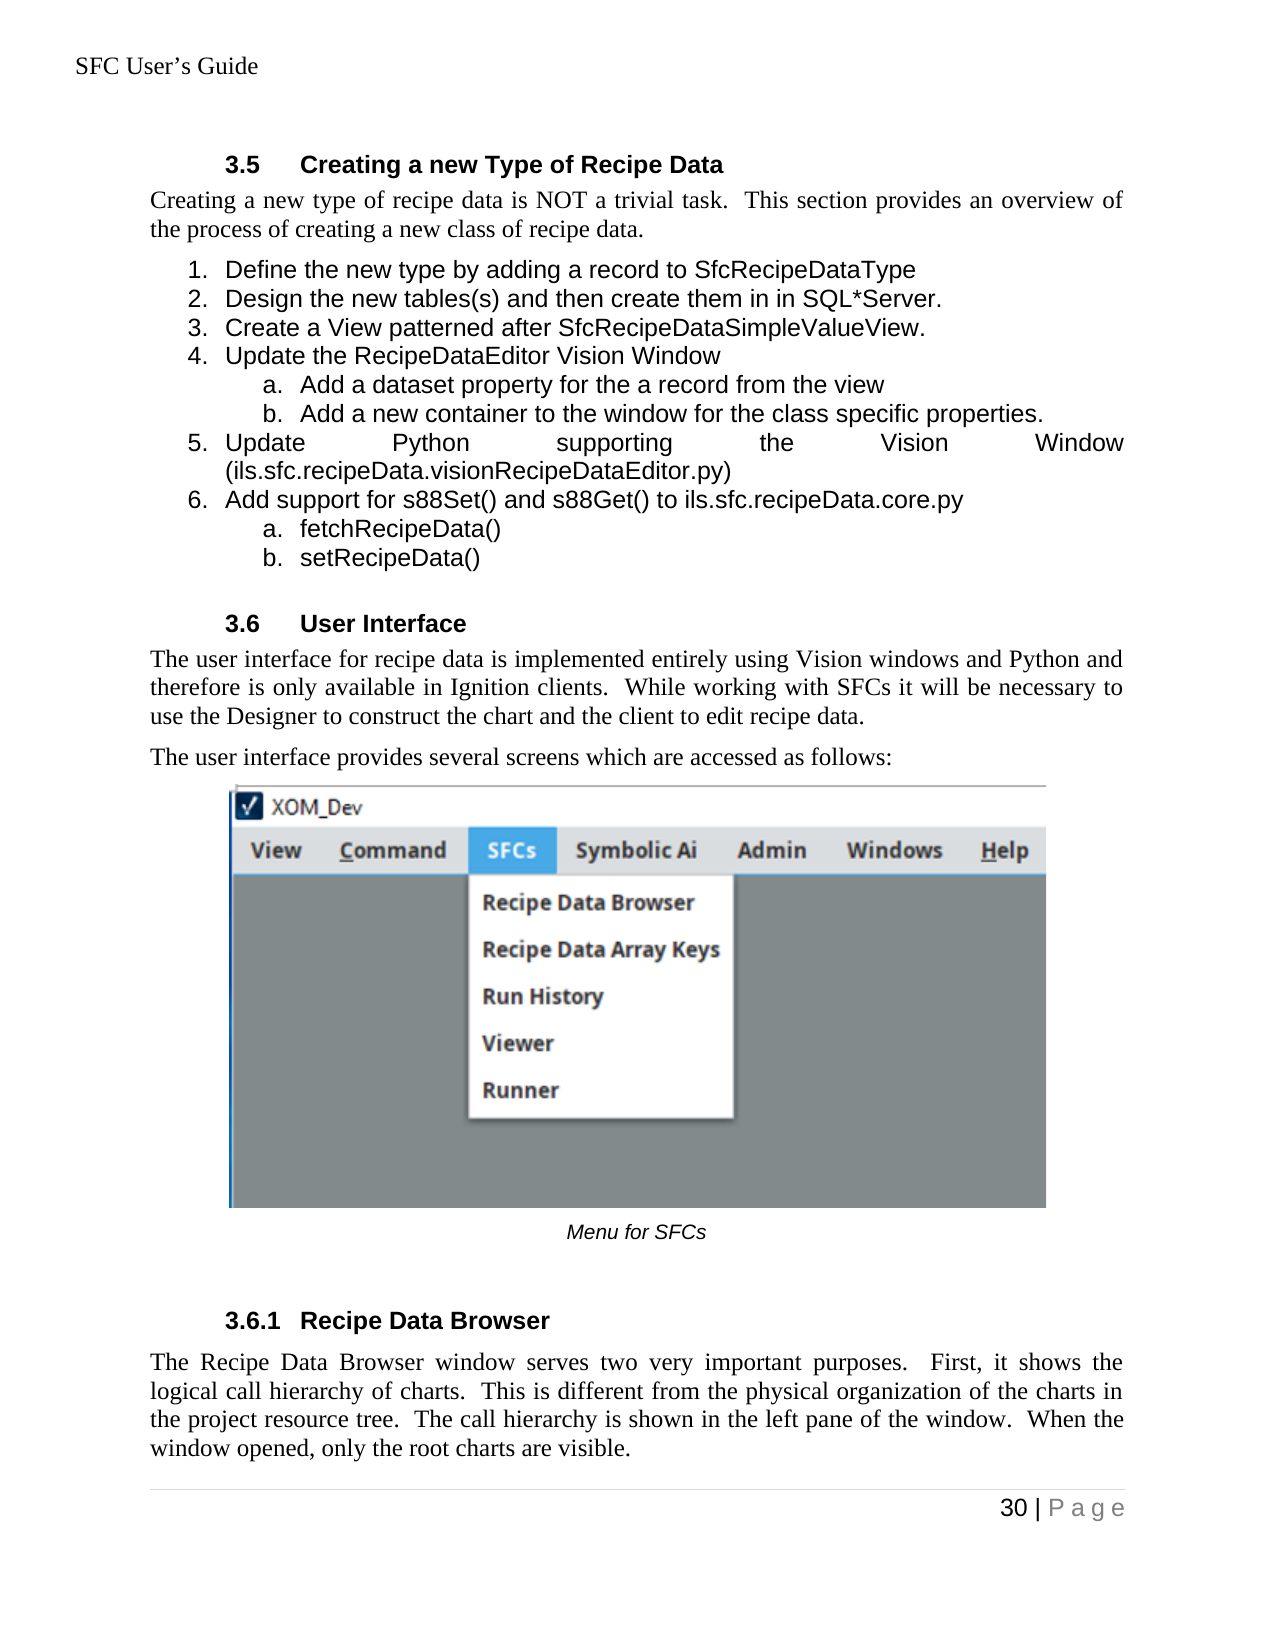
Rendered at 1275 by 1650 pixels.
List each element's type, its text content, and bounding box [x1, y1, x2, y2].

list Update the RecipeDataEditor Vision Window [187, 341, 1125, 370]
text The user interface provides several screens which are accessed as follows: [150, 742, 1125, 771]
list Add support for s88Set() and s88Get() to ils.sfc.recipeData.core.py [187, 485, 1125, 514]
list Add a new container to the window for the class specific properties. [262, 399, 1125, 427]
list fetchRecipeData() [262, 514, 1125, 542]
list Define the new type by adding a record to SfcRecipeDataType [187, 255, 1125, 284]
subtitle Creating a new Type of Recipe Data [225, 150, 1125, 179]
text Creating a new type of recipe data is NOT a trivial task. This section provides an overview of the process of creating a new class of recipe data. [150, 185, 1125, 242]
text The Recipe Data Browser window serves two very important purposes. First, it shows the logical call hierarchy of charts. This is different from the physical organization of the charts in the project resource tree. The call hierarchy is shown in the left pane of the window. When the window opened, only the root charts are visible. [150, 1347, 1125, 1462]
list Design the new tables(s) and then create them in in SQL*Server. [187, 284, 1125, 312]
text The user interface for recipe data is implemented entirely using Vision windows and Python and therefore is only available in Ignition clients. While working with SFCs it will be necessary to use the Designer to construct the chart and the client to edit recipe data. [150, 644, 1125, 730]
subtitle User Interface [225, 609, 1125, 637]
list Update Python supporting the Vision Window (ils.sfc.recipeData.visionRecipeDataEditor.py) [187, 427, 1125, 485]
subtitle Recipe Data Browser [225, 1306, 1125, 1334]
list Add a dataset property for the a record from the view [262, 370, 1125, 399]
list Create a View patterned after SfcRecipeDataSimpleValueView. [187, 312, 1125, 341]
list setRecipeData() [262, 542, 1125, 571]
text Menu for SFCs [150, 1220, 1125, 1244]
